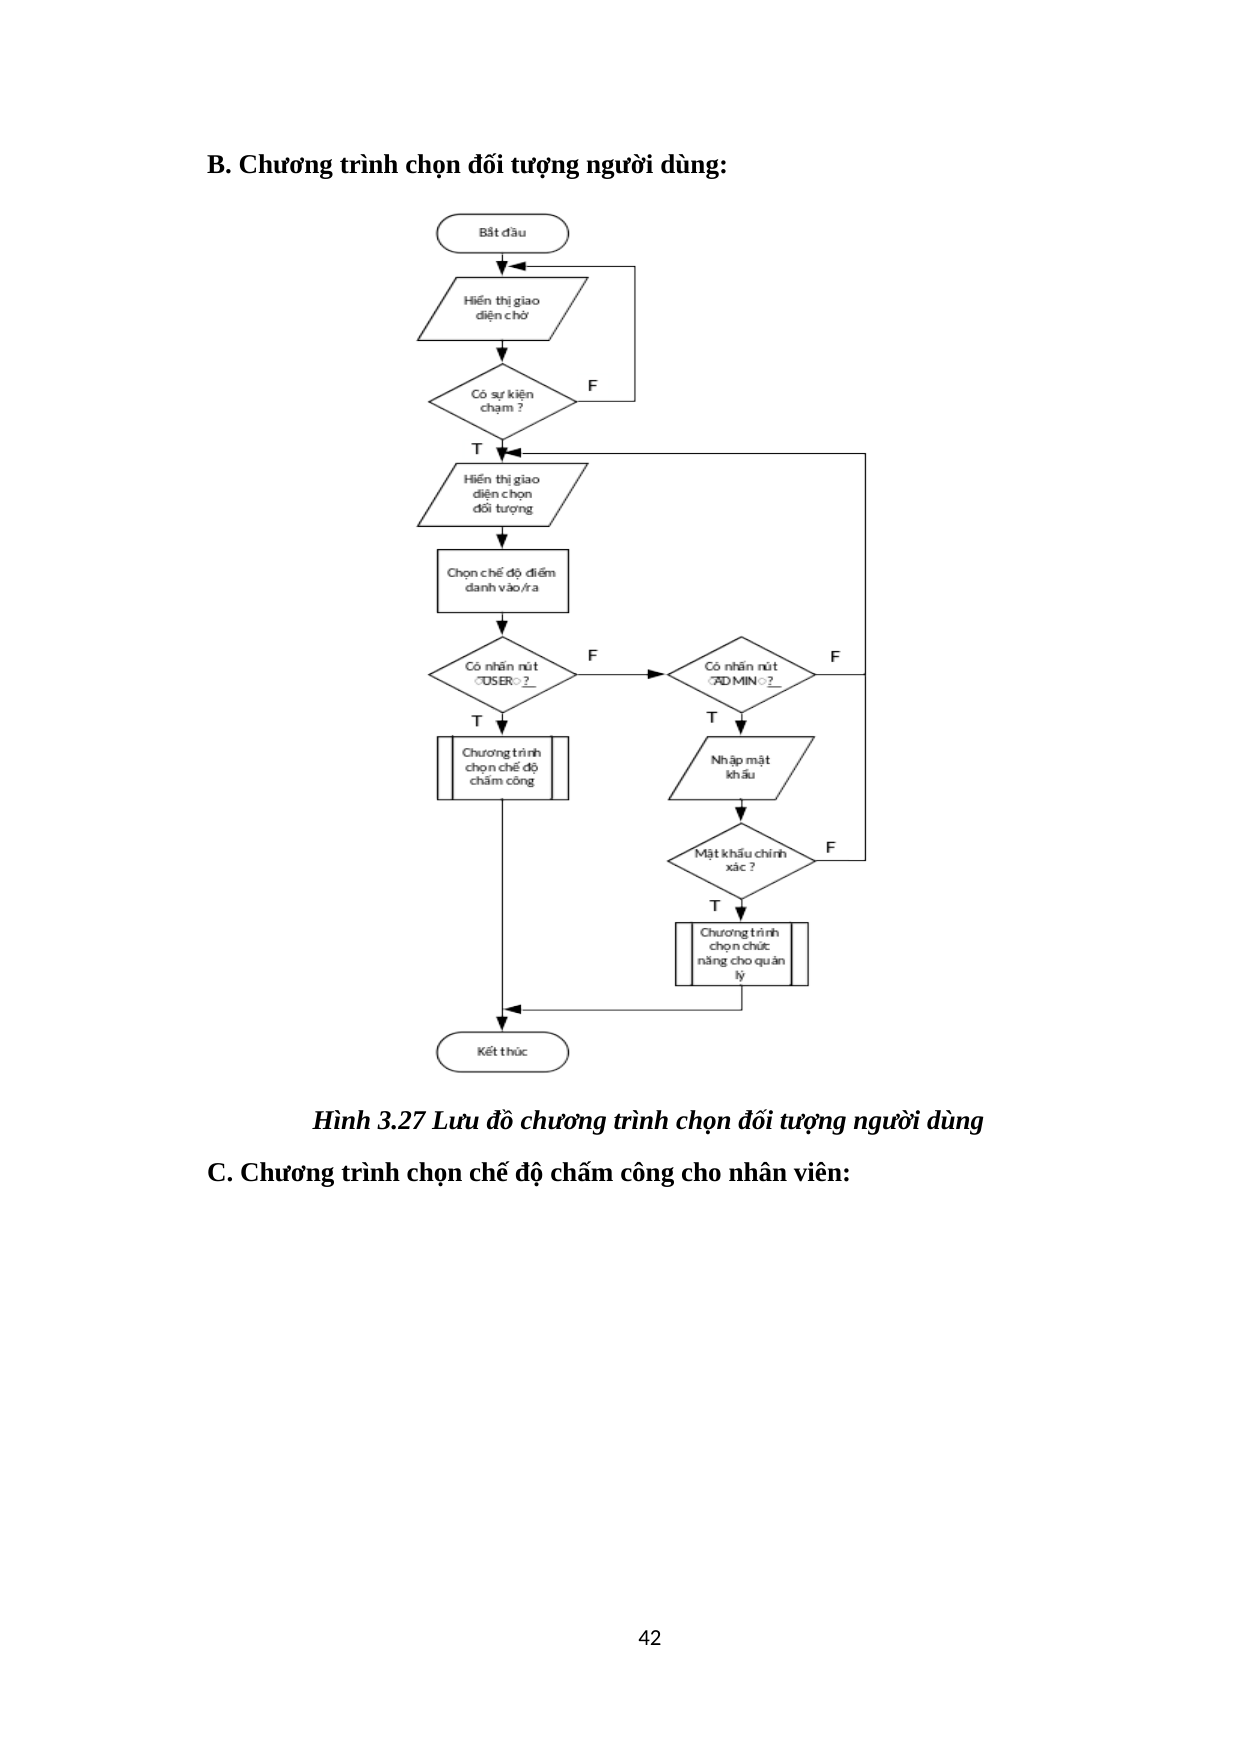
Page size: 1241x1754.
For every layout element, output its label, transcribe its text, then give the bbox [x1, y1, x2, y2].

text Hình 3.27 Lưu đồ chương trình chọn đối tượng người dùng [207, 1104, 1092, 1136]
text C. Chương trình chọn chế độ chấm công cho nhân viên: [207, 1156, 1092, 1187]
text B. Chương trình chọn đối tượng người dùng: [207, 148, 1092, 179]
